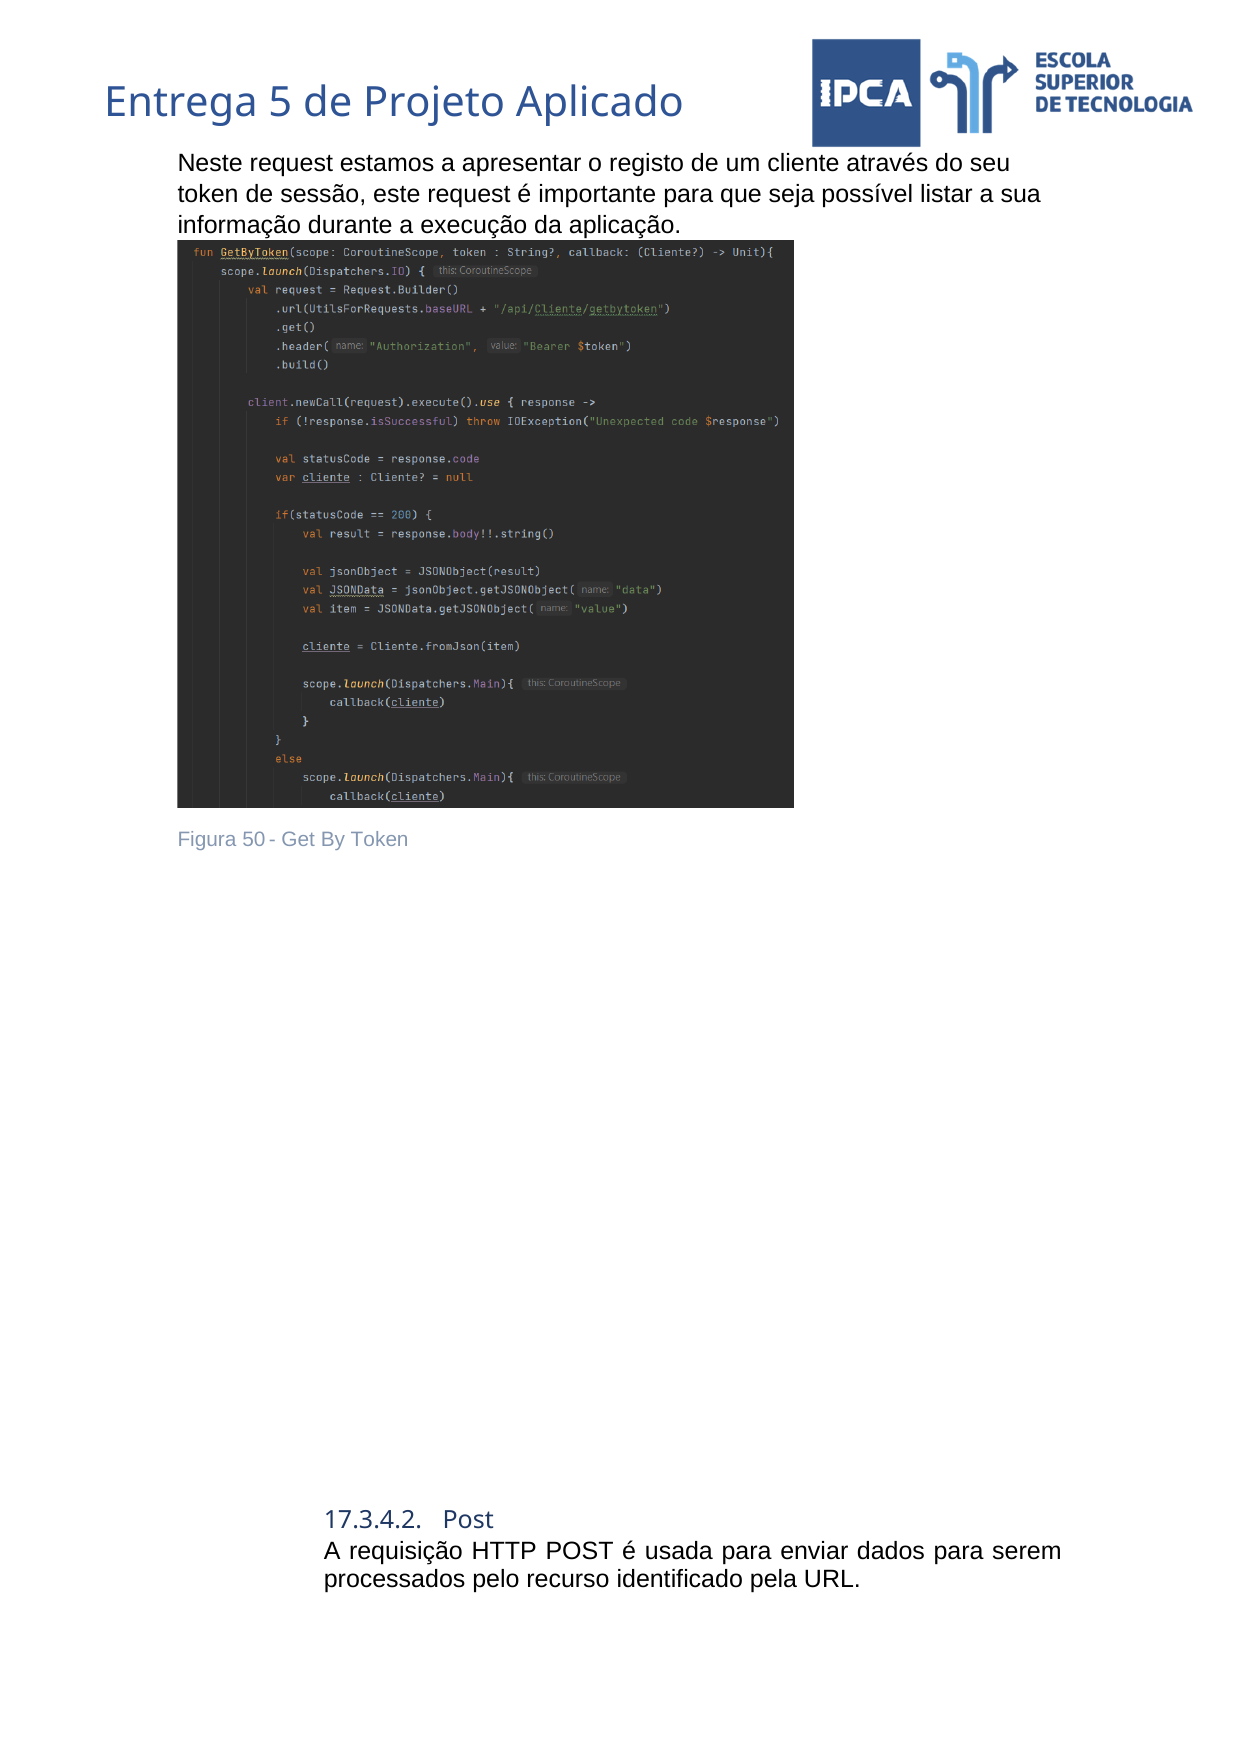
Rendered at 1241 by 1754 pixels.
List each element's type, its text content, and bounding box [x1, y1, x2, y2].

picture [177, 240, 794, 808]
picture [791, 0, 1213, 251]
subtitle Post [323, 1502, 1063, 1536]
text A requisição HTTP POST é usada para enviar dados para serem processados pelo recurso identificado pela URL. [323, 1536, 1063, 1593]
text Figura 50 - Get By Token [177, 827, 1063, 851]
